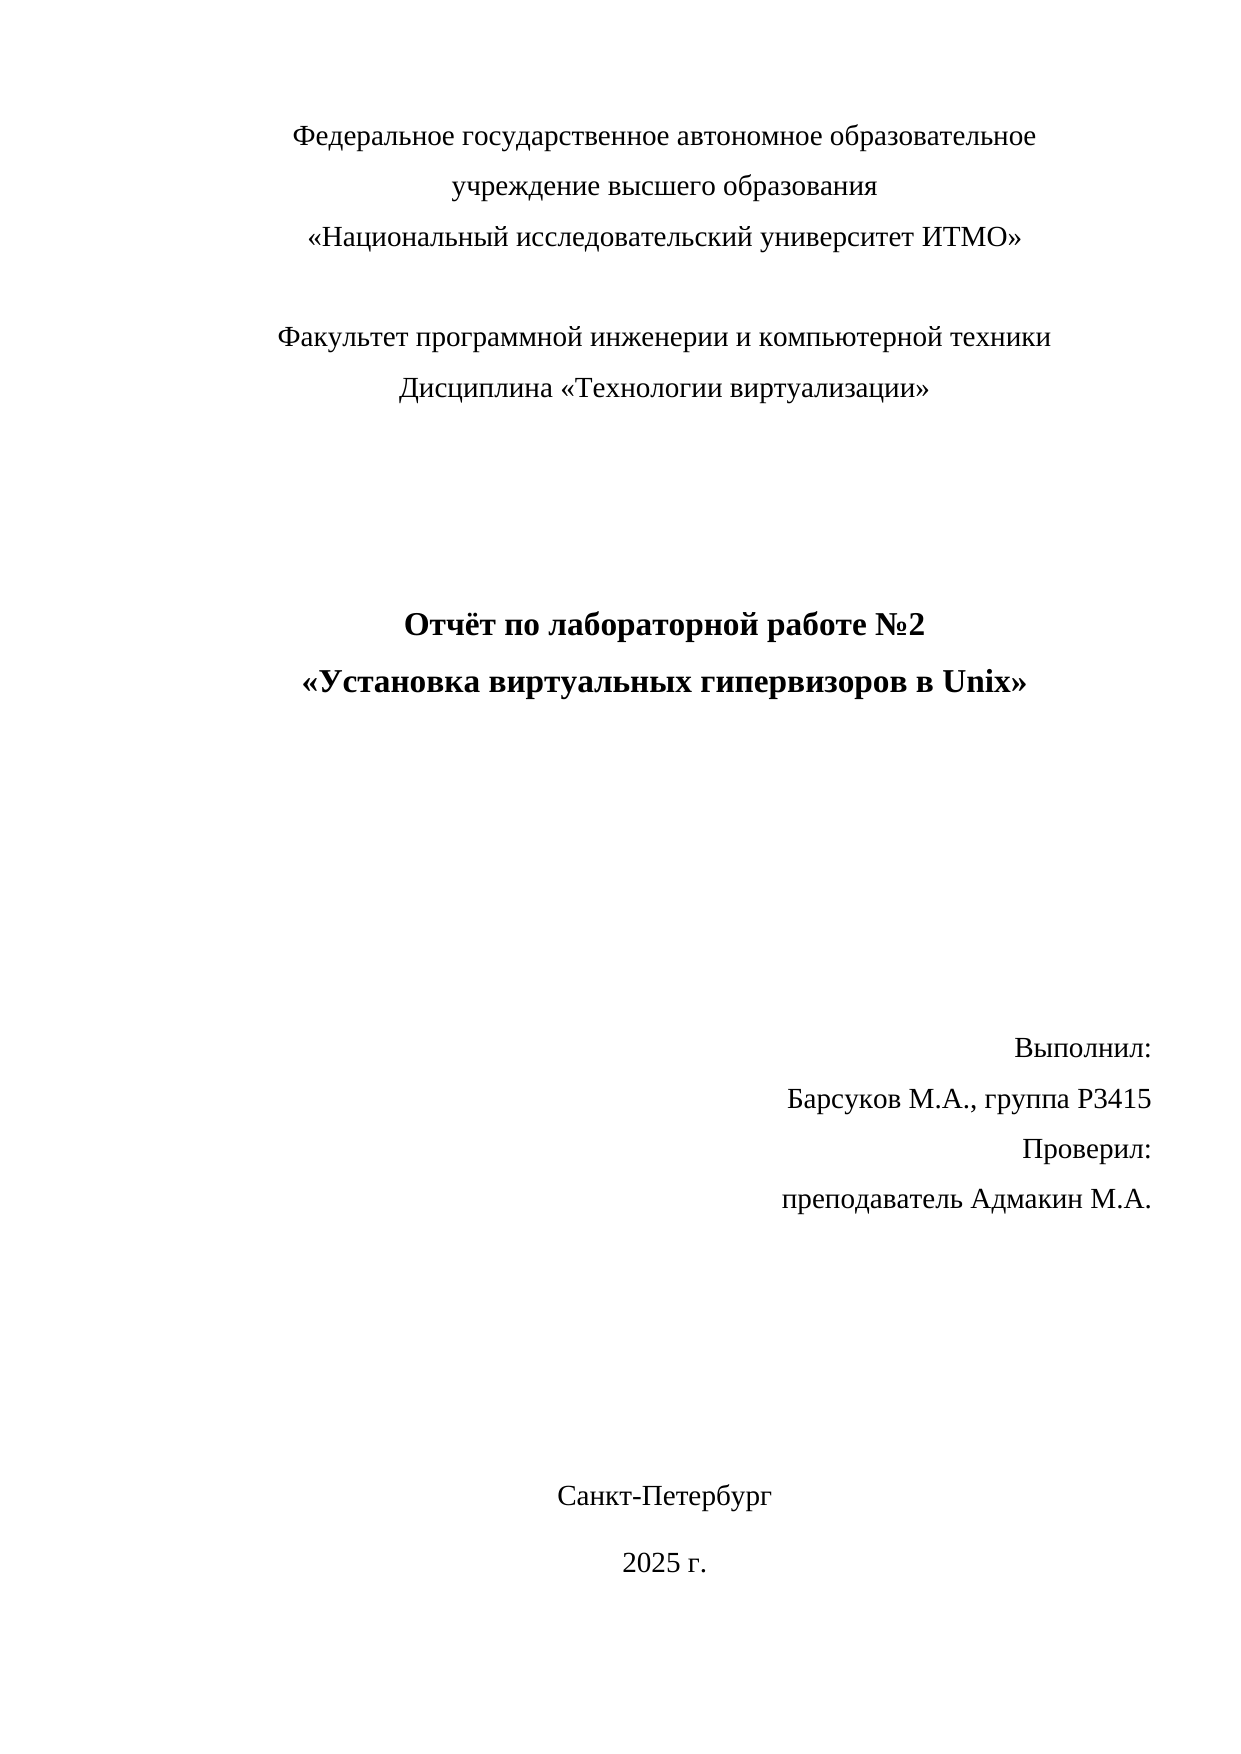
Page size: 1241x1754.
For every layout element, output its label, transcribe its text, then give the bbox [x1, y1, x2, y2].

text Федеральное государственное автономное образовательное учреждение высшего образования «Национальный исследовательский университет ИТМО» [177, 118, 1152, 252]
text Санкт-Петербург [177, 1428, 1152, 1512]
text Выполнил: Барсуков М.А., группа P3415 Проверил: преподаватель Адмакин М.А. [177, 980, 1152, 1262]
text Дисциплина «Технологии виртуализации» [177, 370, 1152, 403]
text Факультет программной инженерии и компьютерной техники [177, 269, 1152, 353]
text 2025 г. [177, 1545, 1152, 1579]
text «Установка виртуальных гипервизоров в Unix» [177, 662, 1152, 747]
text Отчёт по лабораторной работе №2 [177, 604, 1152, 643]
